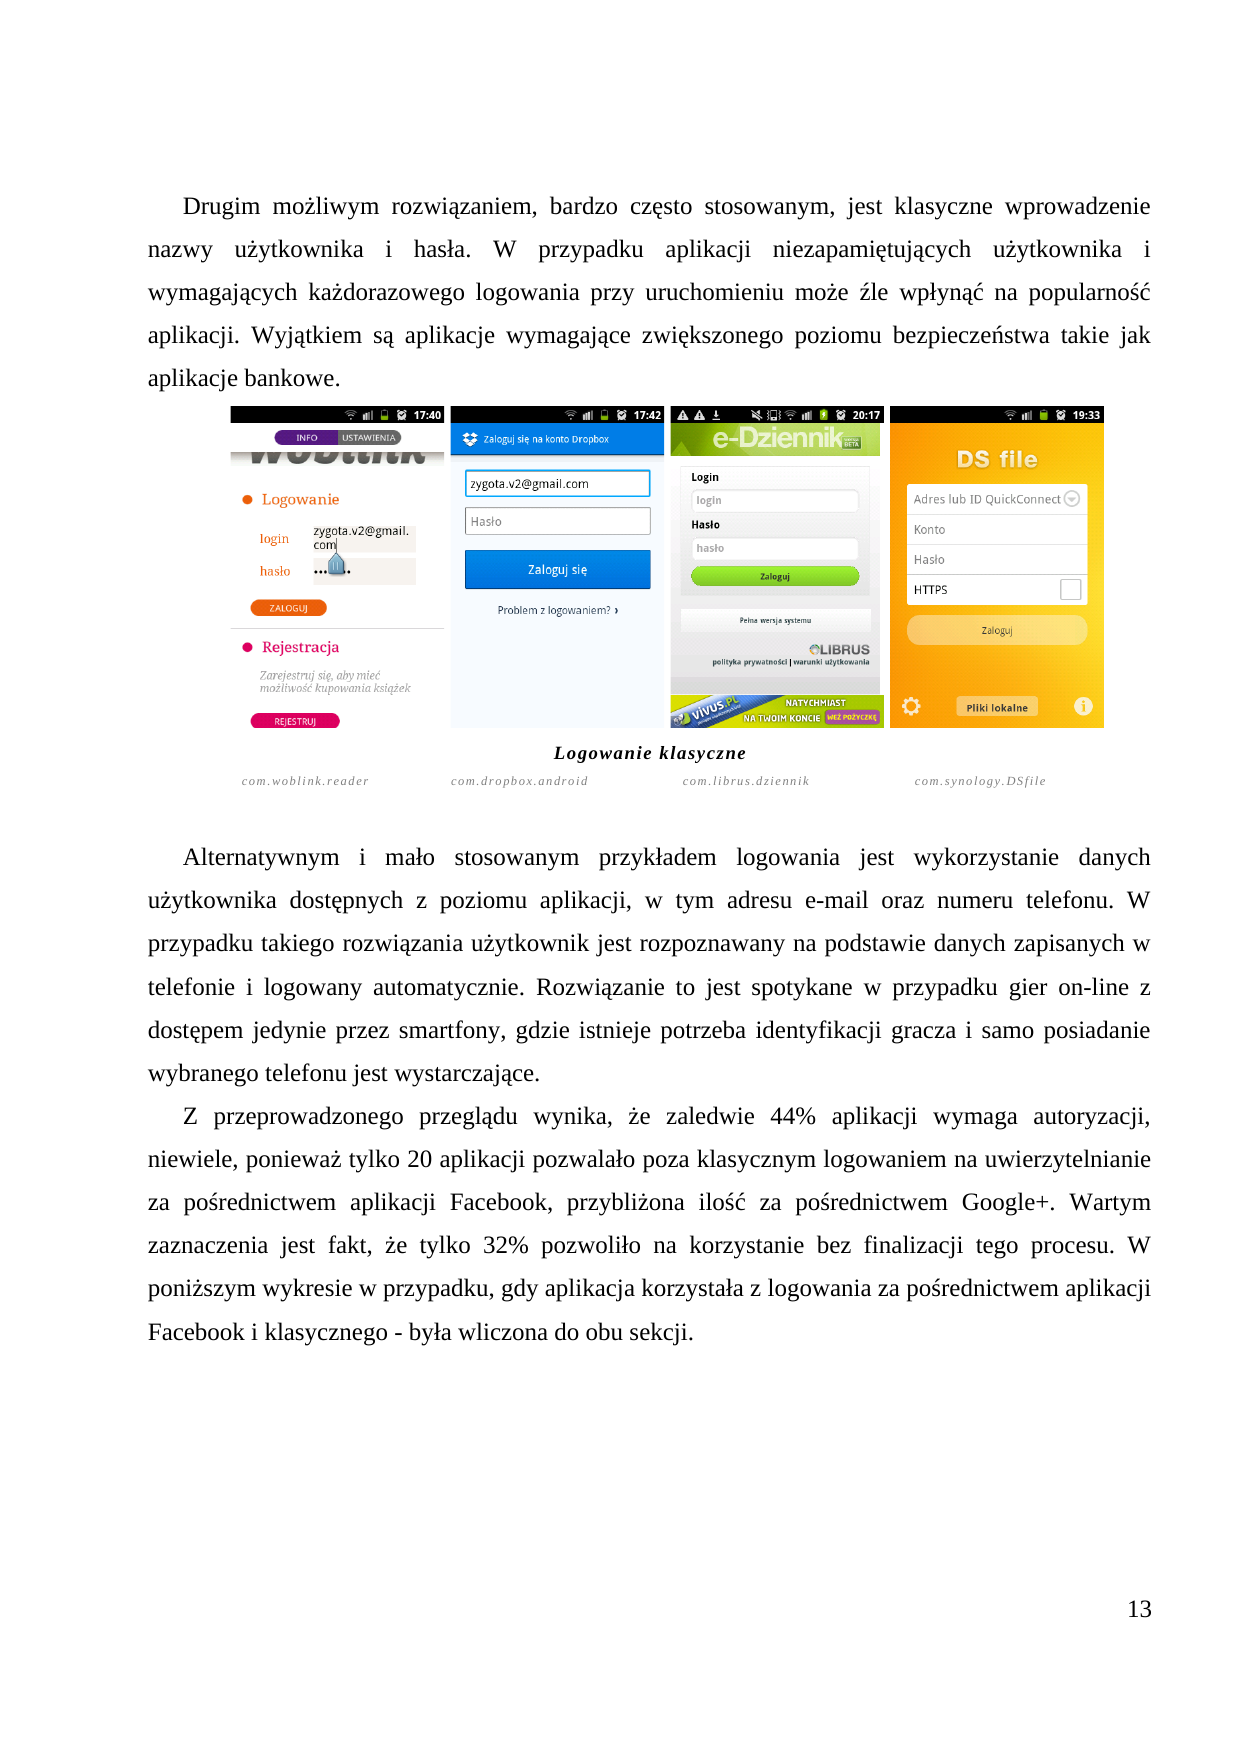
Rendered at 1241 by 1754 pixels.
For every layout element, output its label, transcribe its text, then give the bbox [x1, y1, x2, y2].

table_header com.librus.dziennik [635, 774, 856, 799]
table_header com.woblink.reader [207, 774, 403, 799]
table_header com.dropbox.android [403, 774, 635, 799]
picture [670, 406, 884, 728]
picture [890, 406, 1104, 728]
picture [230, 406, 445, 728]
text Z przeprowadzonego przeglądu wynika, że zaledwie 44% aplikacji wymaga autoryzacji, niewiele, ponieważ tylko 20 aplikacji pozwalało poza klasycznym logowaniem na uwierzytelnianie za pośrednictwem aplikacji Facebook, przybliżona ilość za pośrednictwem Google+. Wartym zaznaczenia jest fakt, że tylko 32% pozwoliło na korzystanie bez finalizacji tego procesu. W poniższym wykresie w przypadku, gdy aplikacja korzystała z logowania za pośrednictwem aplikacji Facebook i klasycznego - była wliczona do obu sekcji. [148, 1101, 1152, 1345]
text Alternatywnym i mało stosowanym przykładem logowania jest wykorzystanie danych użytkownika dostępnych z poziomu aplikacji, w tym adresu e-mail oraz numeru telefonu. W przypadku takiego rozwiązania użytkownik jest rozpoznawany na podstawie danych zapisanych w telefonie i logowany automatycznie. Rozwiązanie to jest spotykane w przypadku gier on-line z dostępem jedynie przez smartfony, gdzie istnieje potrzeba identyfikacji gracza i samo posiadanie wybranego telefonu jest wystarczające. [148, 842, 1152, 1087]
table_header com.synology.DSfile [856, 774, 1104, 799]
text Drugim możliwym rozwiązaniem, bardzo często stosowanym, jest klasyczne wprowadzenie nazwy użytkownika i hasła. W przypadku aplikacji niezapamiętujących użytkownika i wymagających każdorazowego logowania przy uruchomieniu może źle wpłynąć na popularność aplikacji. Wyjątkiem są aplikacje wymagające zwiększonego poziomu bezpieczeństwa takie jak aplikacje bankowe. [148, 191, 1152, 392]
picture [450, 406, 665, 728]
subtitle Logowanie klasyczne [148, 742, 1152, 763]
